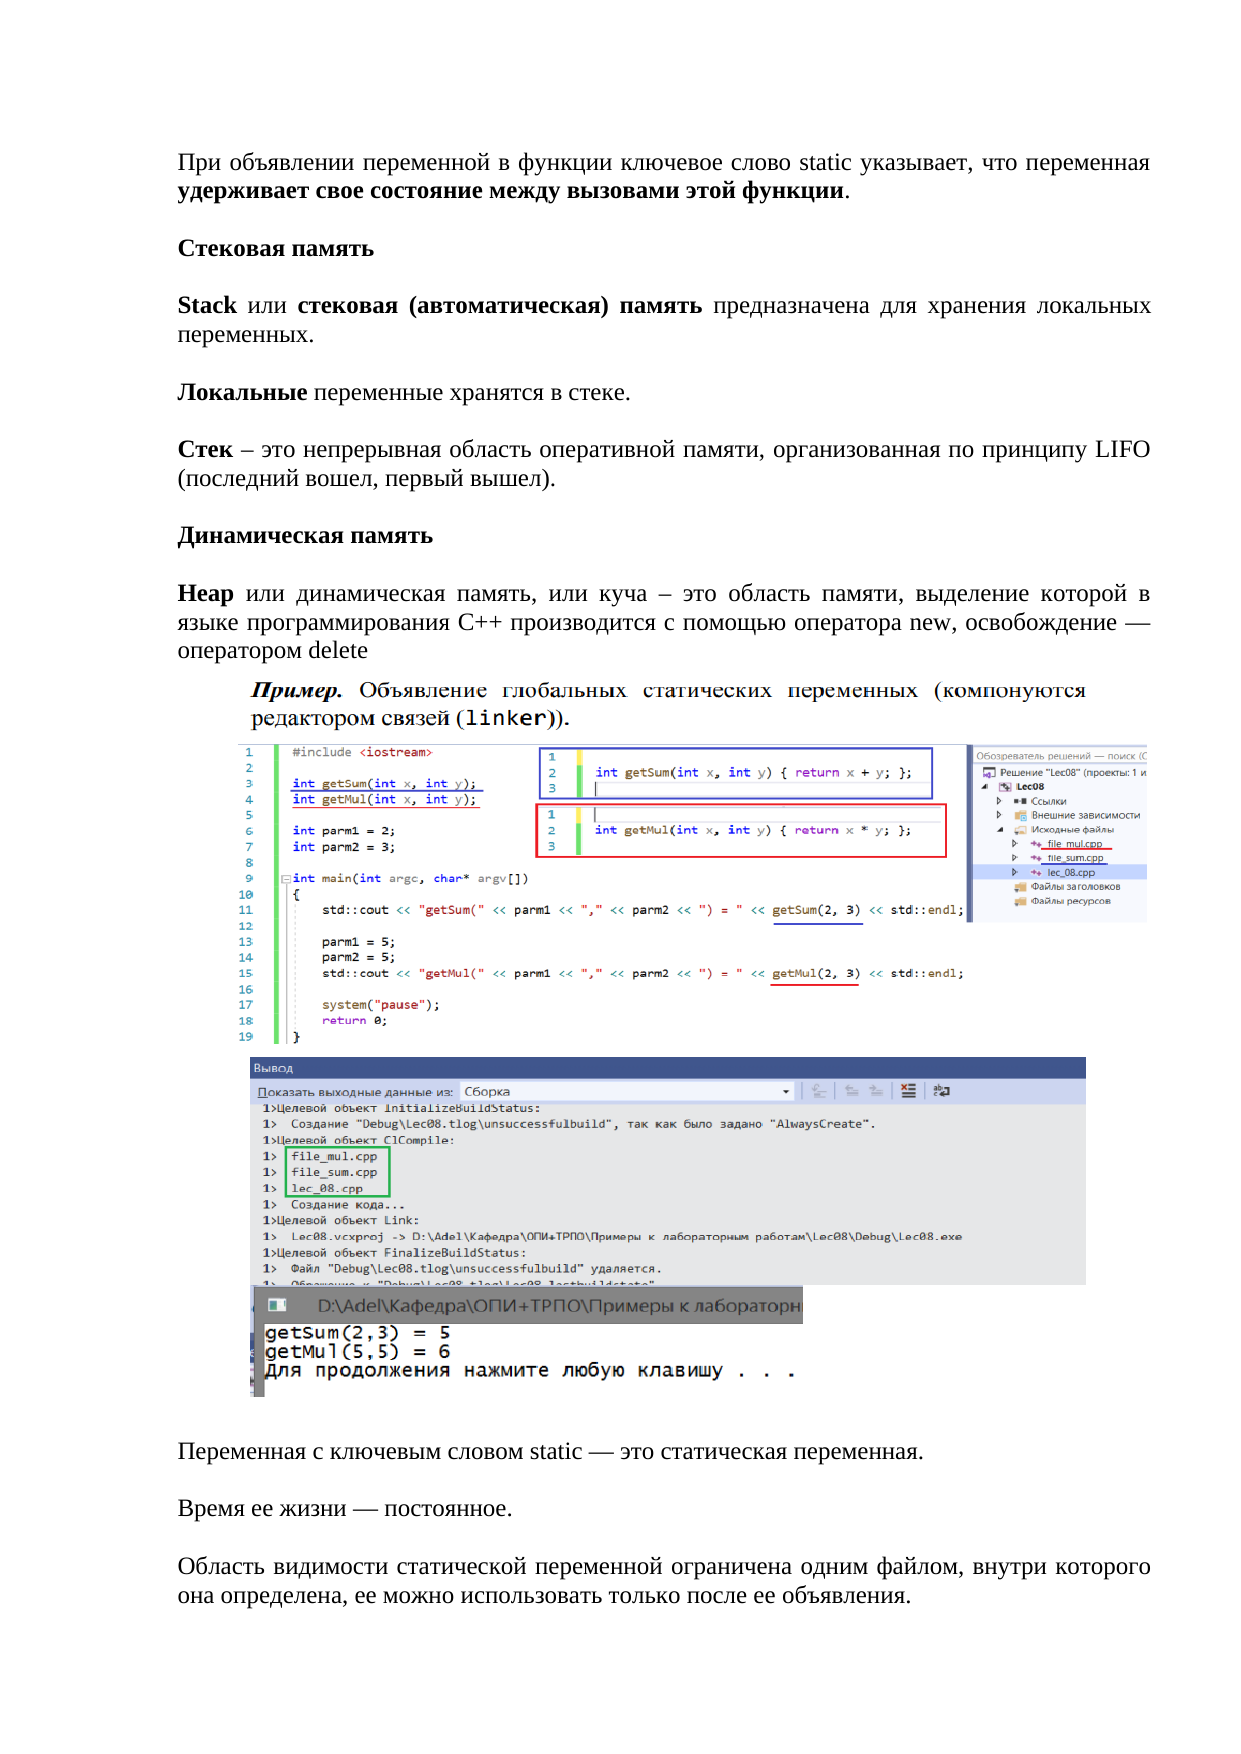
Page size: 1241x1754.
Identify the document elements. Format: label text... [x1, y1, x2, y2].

text Локальные переменные хранятся в стеке. [177, 377, 1152, 406]
text Время ее жизни — постоянное. [177, 1493, 1152, 1522]
text Динамическая память [177, 521, 1152, 549]
text При объявлении переменной в функции ключевое слово static указывает, что переменная удерживает свое состояние между вызовами этой функции. [177, 147, 1152, 204]
text Переменная с ключевым словом static — это статическая переменная. [177, 1436, 1152, 1465]
text Стек – это непрерывная область оперативной памяти, организованная по принципу LIFO (последний вошел, первый вышел). [177, 434, 1152, 492]
text Stack или стековая (автоматическая) память предназначена для хранения локальных переменных. [177, 291, 1152, 348]
text Стековая память [177, 233, 1152, 262]
text Heap или динамическая память, или куча – это область памяти, выделение которой в языке программирования С++ производится с помощью оператора new, освобождение — оператором delete [177, 578, 1152, 664]
text Область видимости статической переменной ограничена одним файлом, внутри которого она определена, ее можно использовать только после ее объявления. [177, 1551, 1152, 1608]
picture [177, 664, 1153, 1408]
